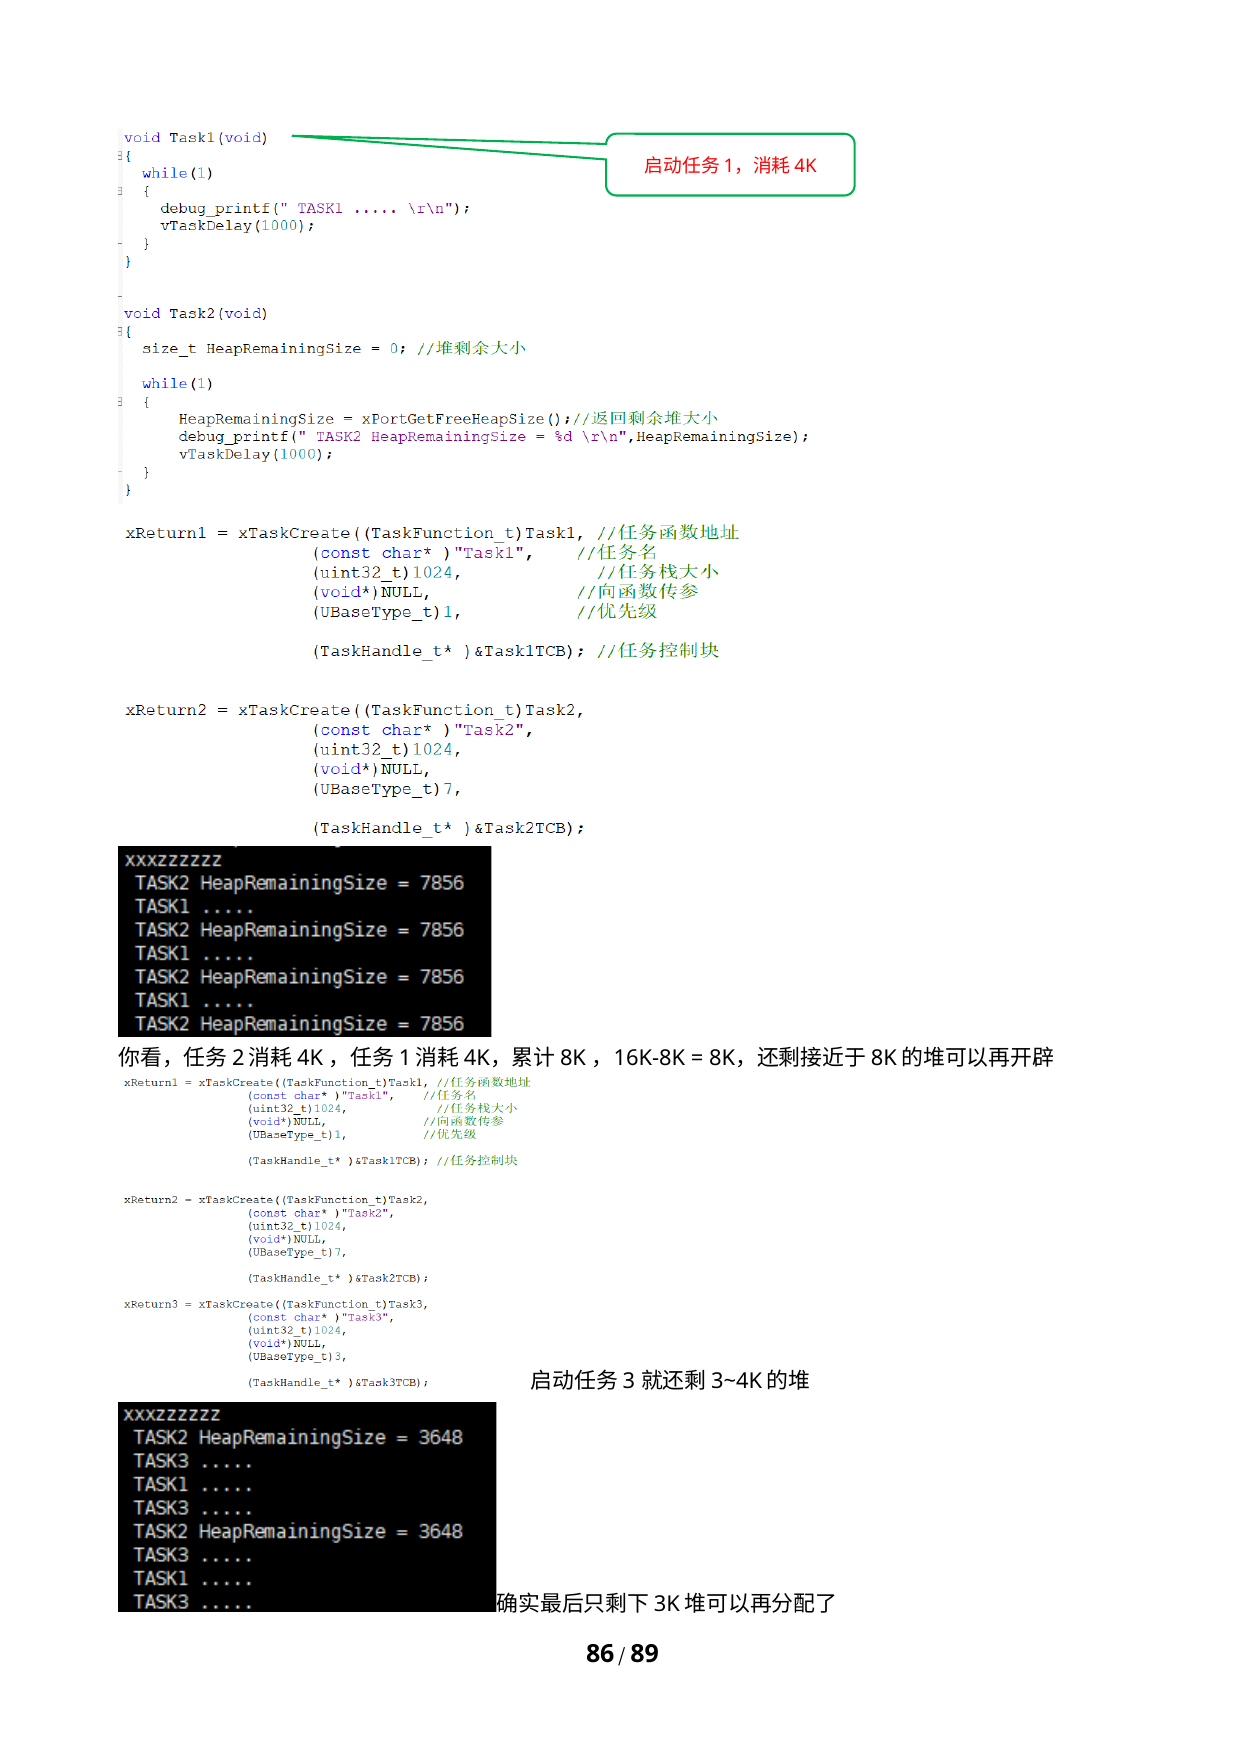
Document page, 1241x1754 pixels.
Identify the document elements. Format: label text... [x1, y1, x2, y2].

picture [118, 129, 816, 504]
picture [118, 1402, 497, 1612]
picture [118, 1073, 531, 1389]
picture [118, 846, 492, 1037]
picture [811, 160, 816, 170]
text 你看，任务2消耗4K ，任务1消耗4K，累计8K ，16K-8K = 8K，还剩接近于8K的堆可以再开辟 [118, 1039, 1122, 1072]
picture [118, 519, 748, 843]
picture [363, 135, 816, 194]
